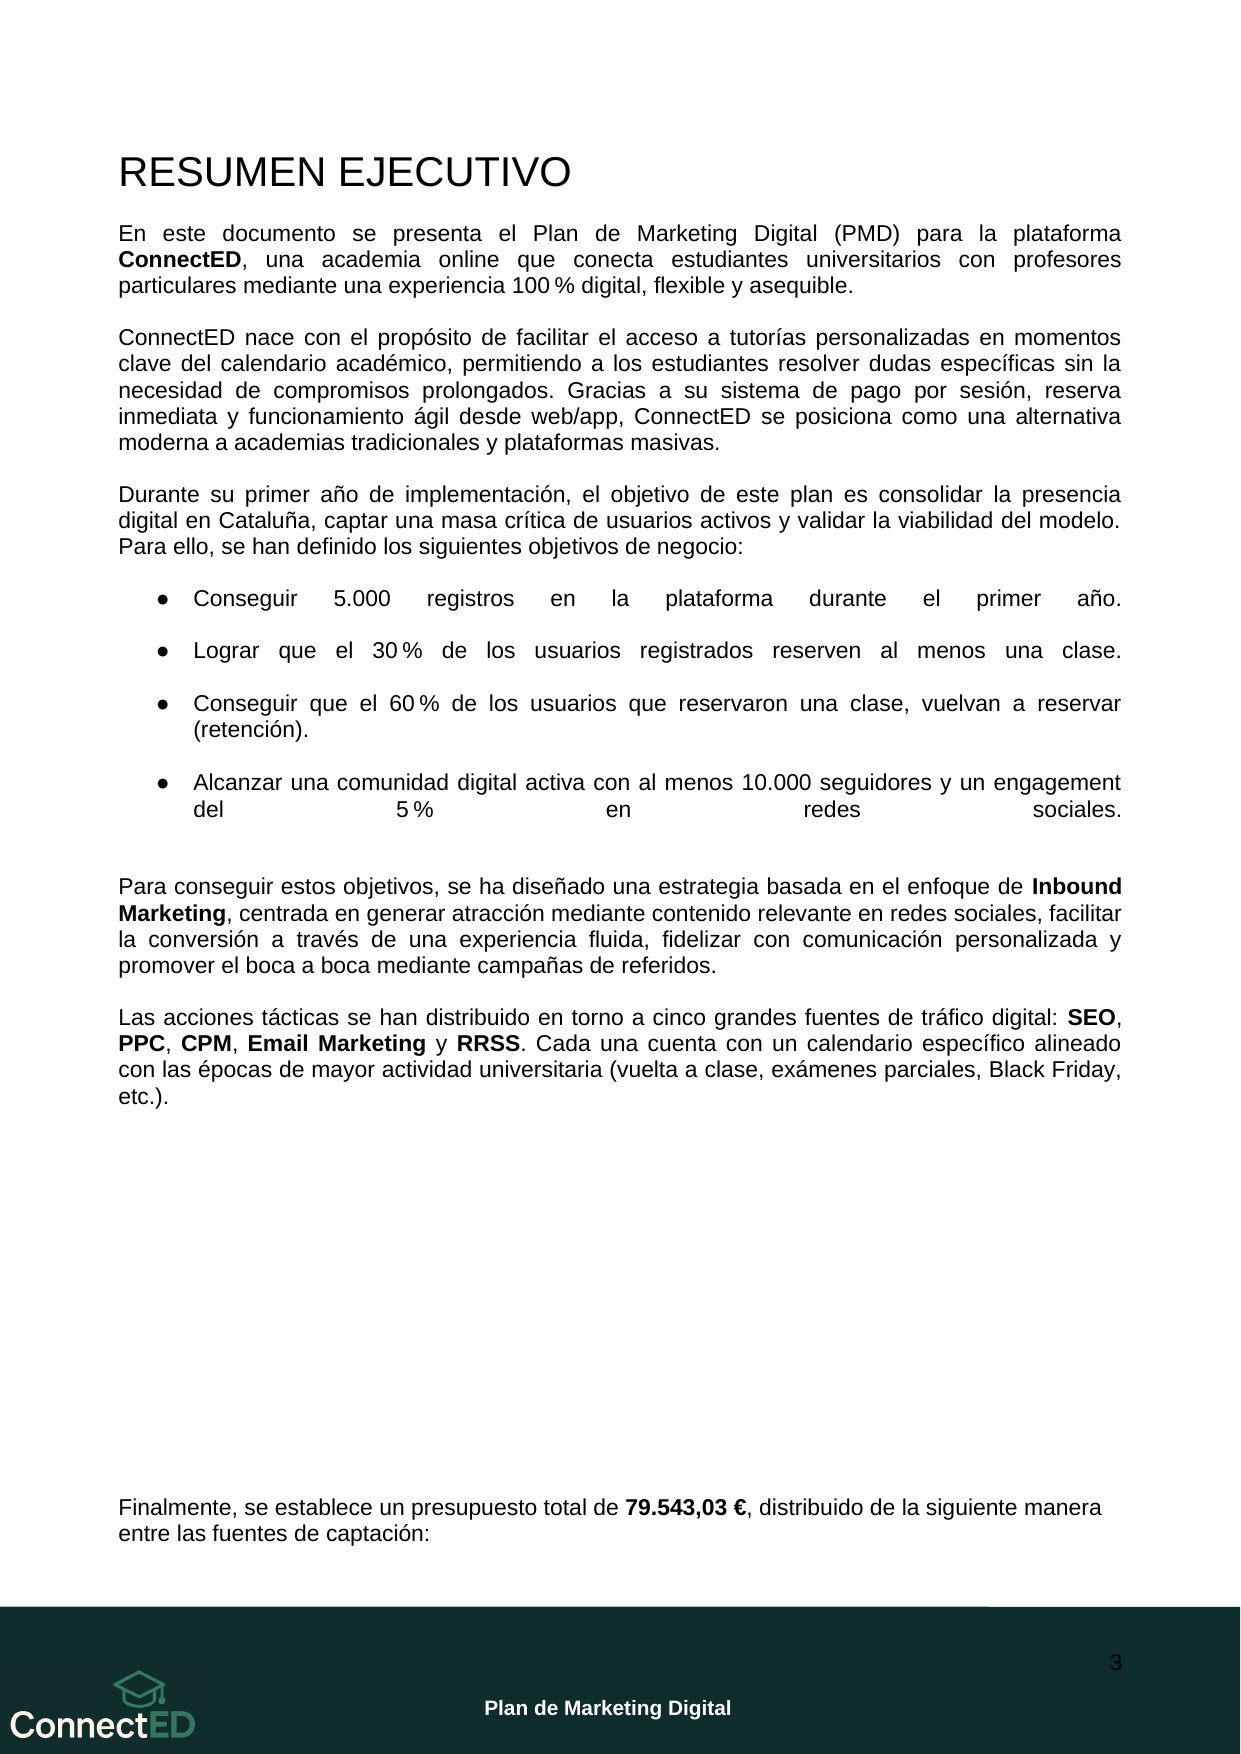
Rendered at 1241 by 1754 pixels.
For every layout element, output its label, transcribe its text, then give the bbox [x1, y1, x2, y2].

text En este documento se presenta el Plan de Marketing Digital (PMD) para la plataforma ConnectED, una academia online que conecta estudiantes universitarios con profesores particulares mediante una experiencia 100 % digital, flexible y asequible. [118, 220, 1122, 299]
text Para conseguir estos objetivos, se ha diseñado una estrategia basada en el enfoque de Inbound Marketing, centrada en generar atracción mediante contenido relevante en redes sociales, facilitar la conversión a través de una experiencia fluida, fidelizar con comunicación personalizada y promover el boca a boca mediante campañas de referidos. [118, 873, 1122, 979]
list Lograr que el 30 % de los usuarios registrados reserven al menos una clase. [156, 637, 1122, 690]
text Finalmente, se establece un presupuesto total de 79.543,03 €, distribuido de la siguiente manera entre las fuentes de captación: [118, 1493, 1122, 1546]
list Alcanzar una comunidad digital activa con al menos 10.000 seguidores y un engagement del 5 % en redes sociales. [156, 769, 1122, 848]
list Conseguir que el 60 % de los usuarios que reservaron una clase, vuelvan a reservar (retención). [156, 690, 1122, 769]
list Conseguir 5.000 registros en la plataforma durante el primer año. [156, 585, 1122, 637]
text Durante su primer año de implementación, el objetivo de este plan es consolidar la presencia digital en Cataluña, captar una masa crítica de usuarios activos y validar la viabilidad del modelo. Para ello, se han definido los siguientes objetivos de negocio: [118, 481, 1122, 560]
subtitle RESUMEN EJECUTIVO [118, 147, 1122, 195]
text Las acciones tácticas se han distribuido en torno a cinco grandes fuentes de tráfico digital: SEO, PPC, CPM, Email Marketing y RRSS. Cada una cuenta con un calendario específico alineado con las épocas de mayor actividad universitaria (vuelta a clase, exámenes parciales, Black Friday, etc.). [118, 1004, 1122, 1109]
text ConnectED nace con el propósito de facilitar el acceso a tutorías personalizadas en momentos clave del calendario académico, permitiendo a los estudiantes resolver dudas específicas sin la necesidad de compromisos prolongados. Gracias a su sistema de pago por sesión, reserva inmediata y funcionamiento ágil desde web/app, ConnectED se posiciona como una alternativa moderna a academias tradicionales y plataformas masivas. [118, 324, 1122, 456]
picture [0, 1664, 208, 1750]
